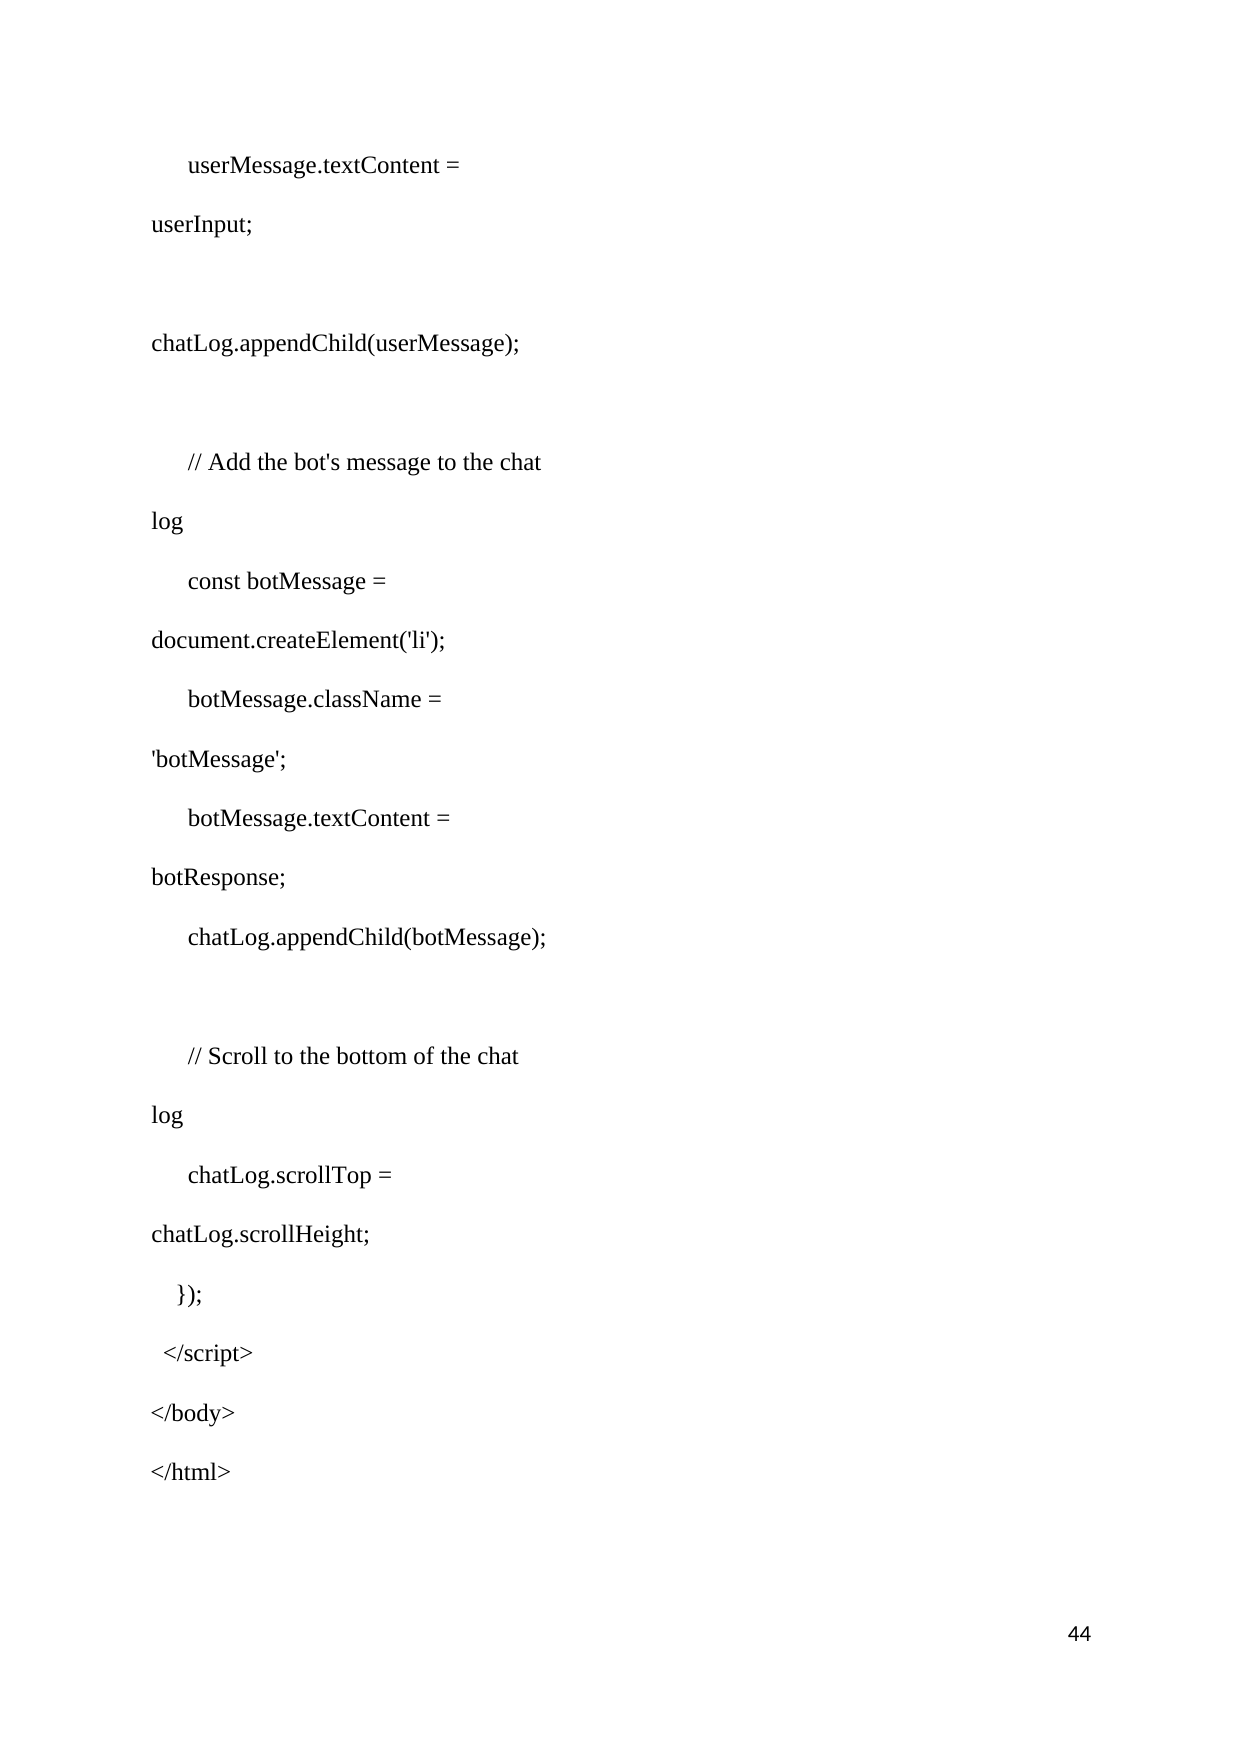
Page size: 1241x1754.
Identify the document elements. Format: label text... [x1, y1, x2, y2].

text </html> [150, 1457, 556, 1486]
text botMessage.className = 'botMessage'; [150, 684, 556, 772]
text </script> [150, 1338, 556, 1367]
text // Scroll to the bottom of the chat log [150, 1041, 556, 1129]
text chatLog.appendChild(botMessage); [150, 922, 556, 951]
text const botMessage = document.createElement('li'); [150, 566, 556, 654]
text userMessage.textContent = userInput; [150, 150, 556, 238]
text // Add the bot's message to the chat log [150, 447, 556, 535]
text botMessage.textContent = botResponse; [150, 803, 556, 891]
text chatLog.appendChild(userMessage); [150, 269, 556, 357]
text </body> [150, 1398, 556, 1427]
text chatLog.scrollTop = chatLog.scrollHeight; [150, 1160, 556, 1248]
text }); [150, 1279, 556, 1307]
